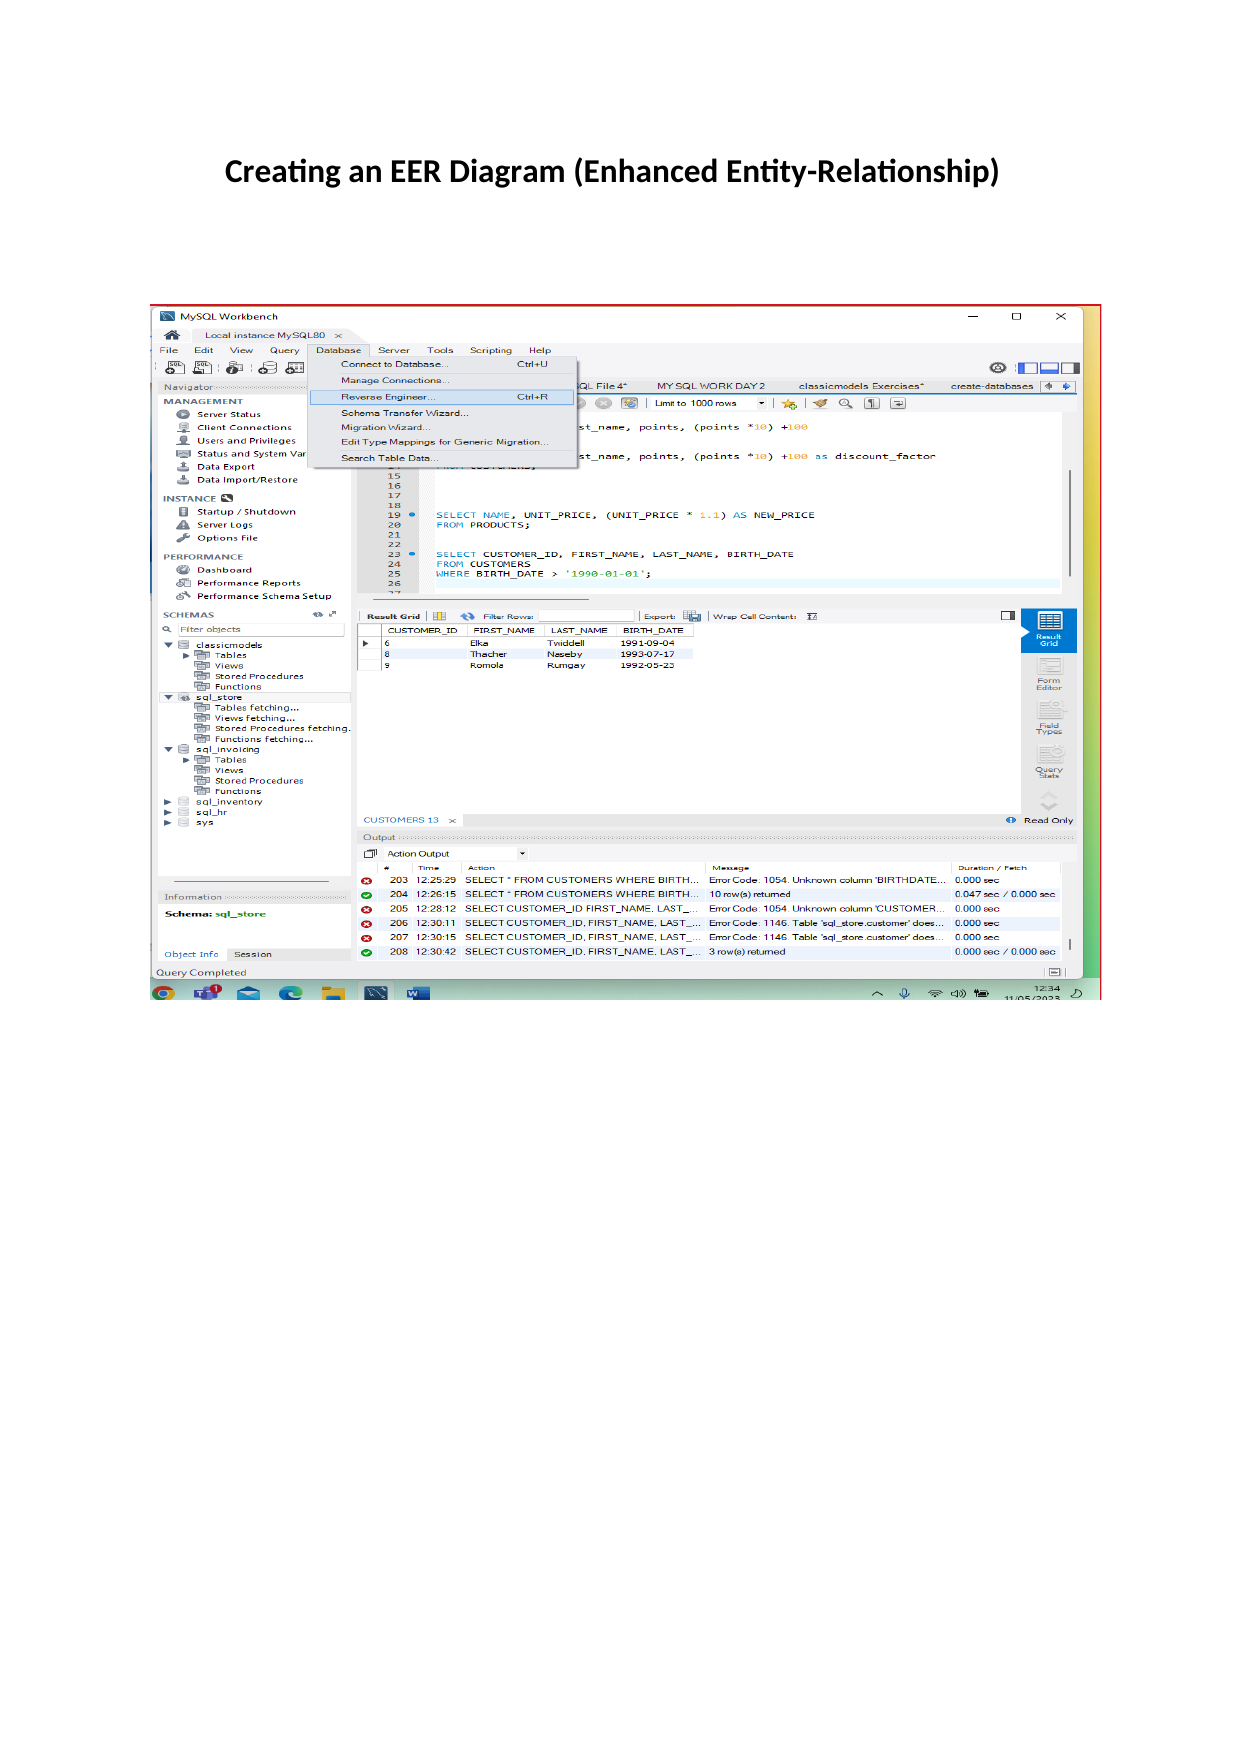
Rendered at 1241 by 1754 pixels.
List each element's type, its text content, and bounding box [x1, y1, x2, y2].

picture [150, 304, 1102, 1000]
text Creating an EER Diagram (Enhanced Entity-Relationship) [150, 150, 1090, 191]
